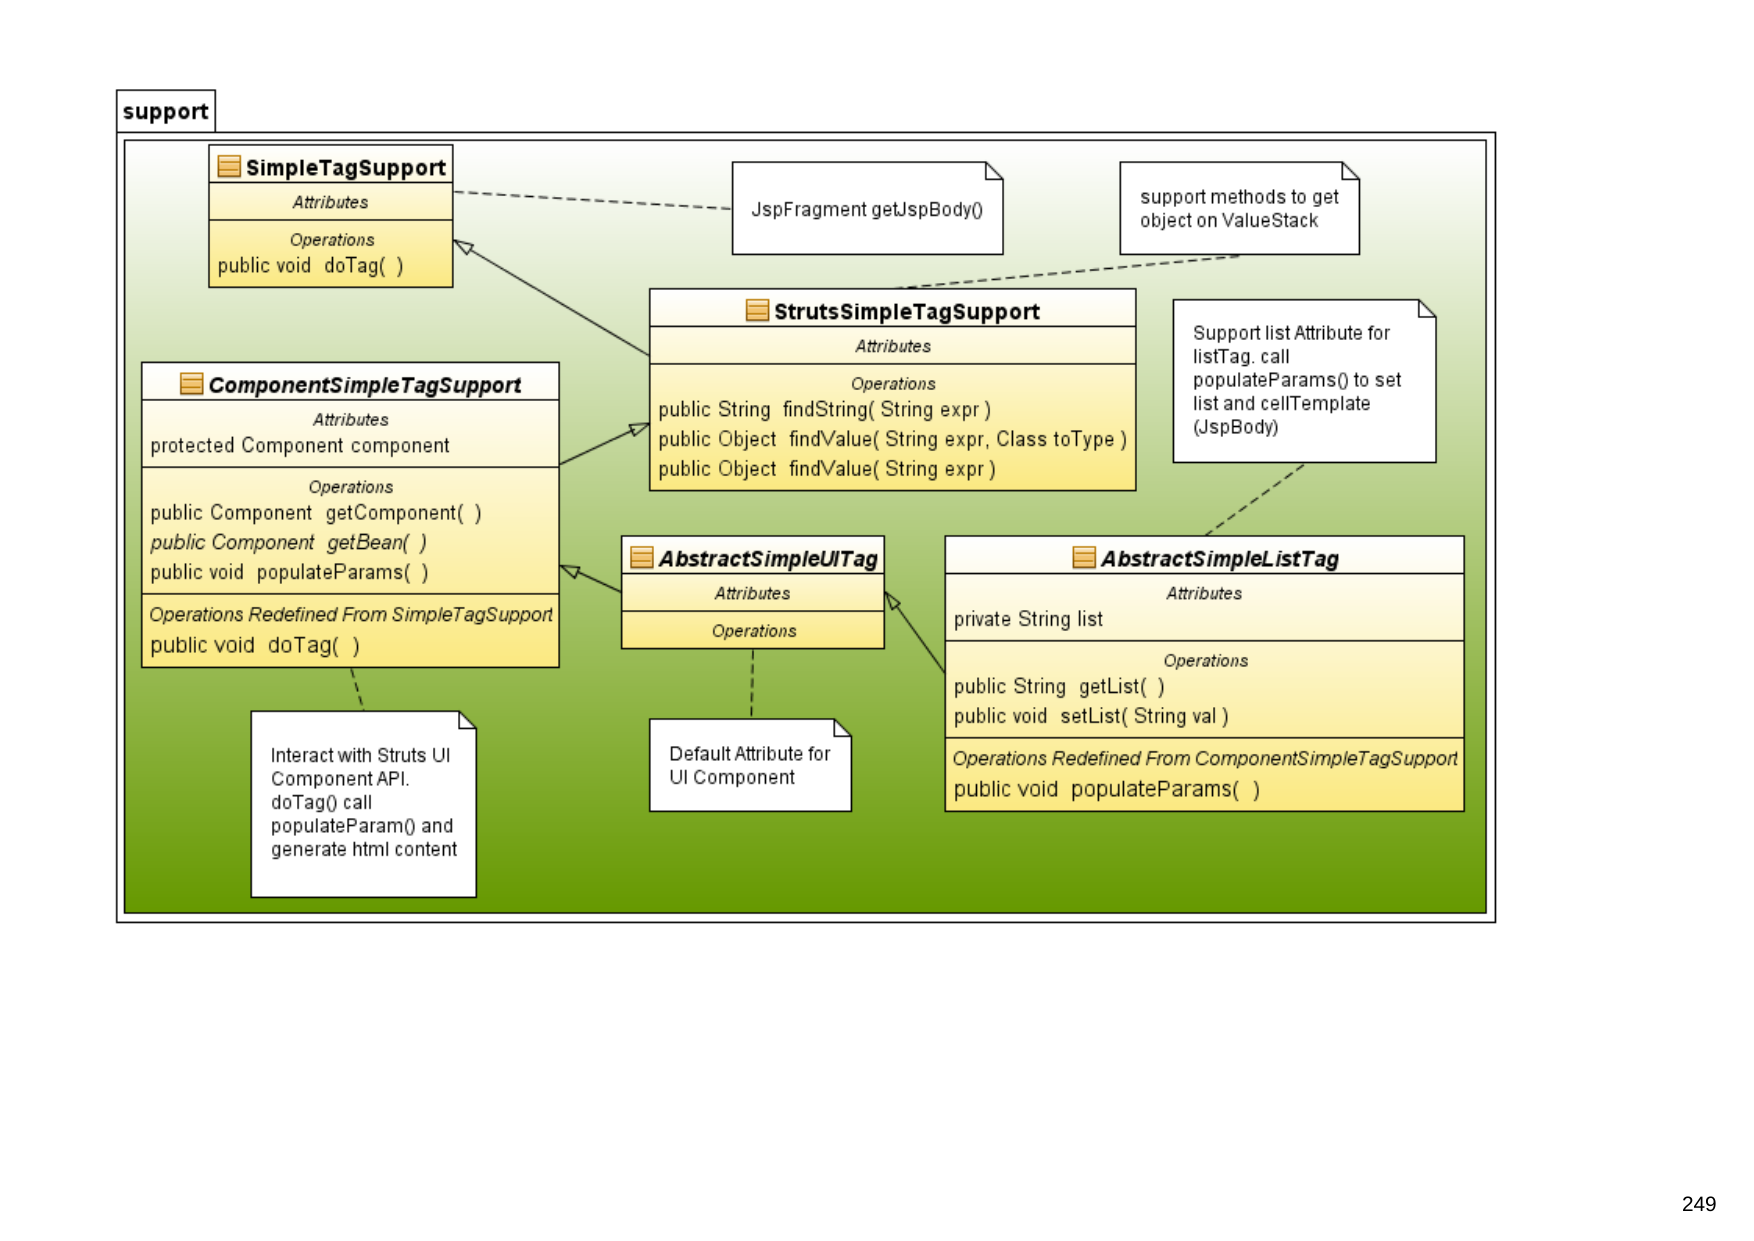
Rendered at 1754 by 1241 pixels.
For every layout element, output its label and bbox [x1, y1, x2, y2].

picture [60, 75, 1620, 1155]
